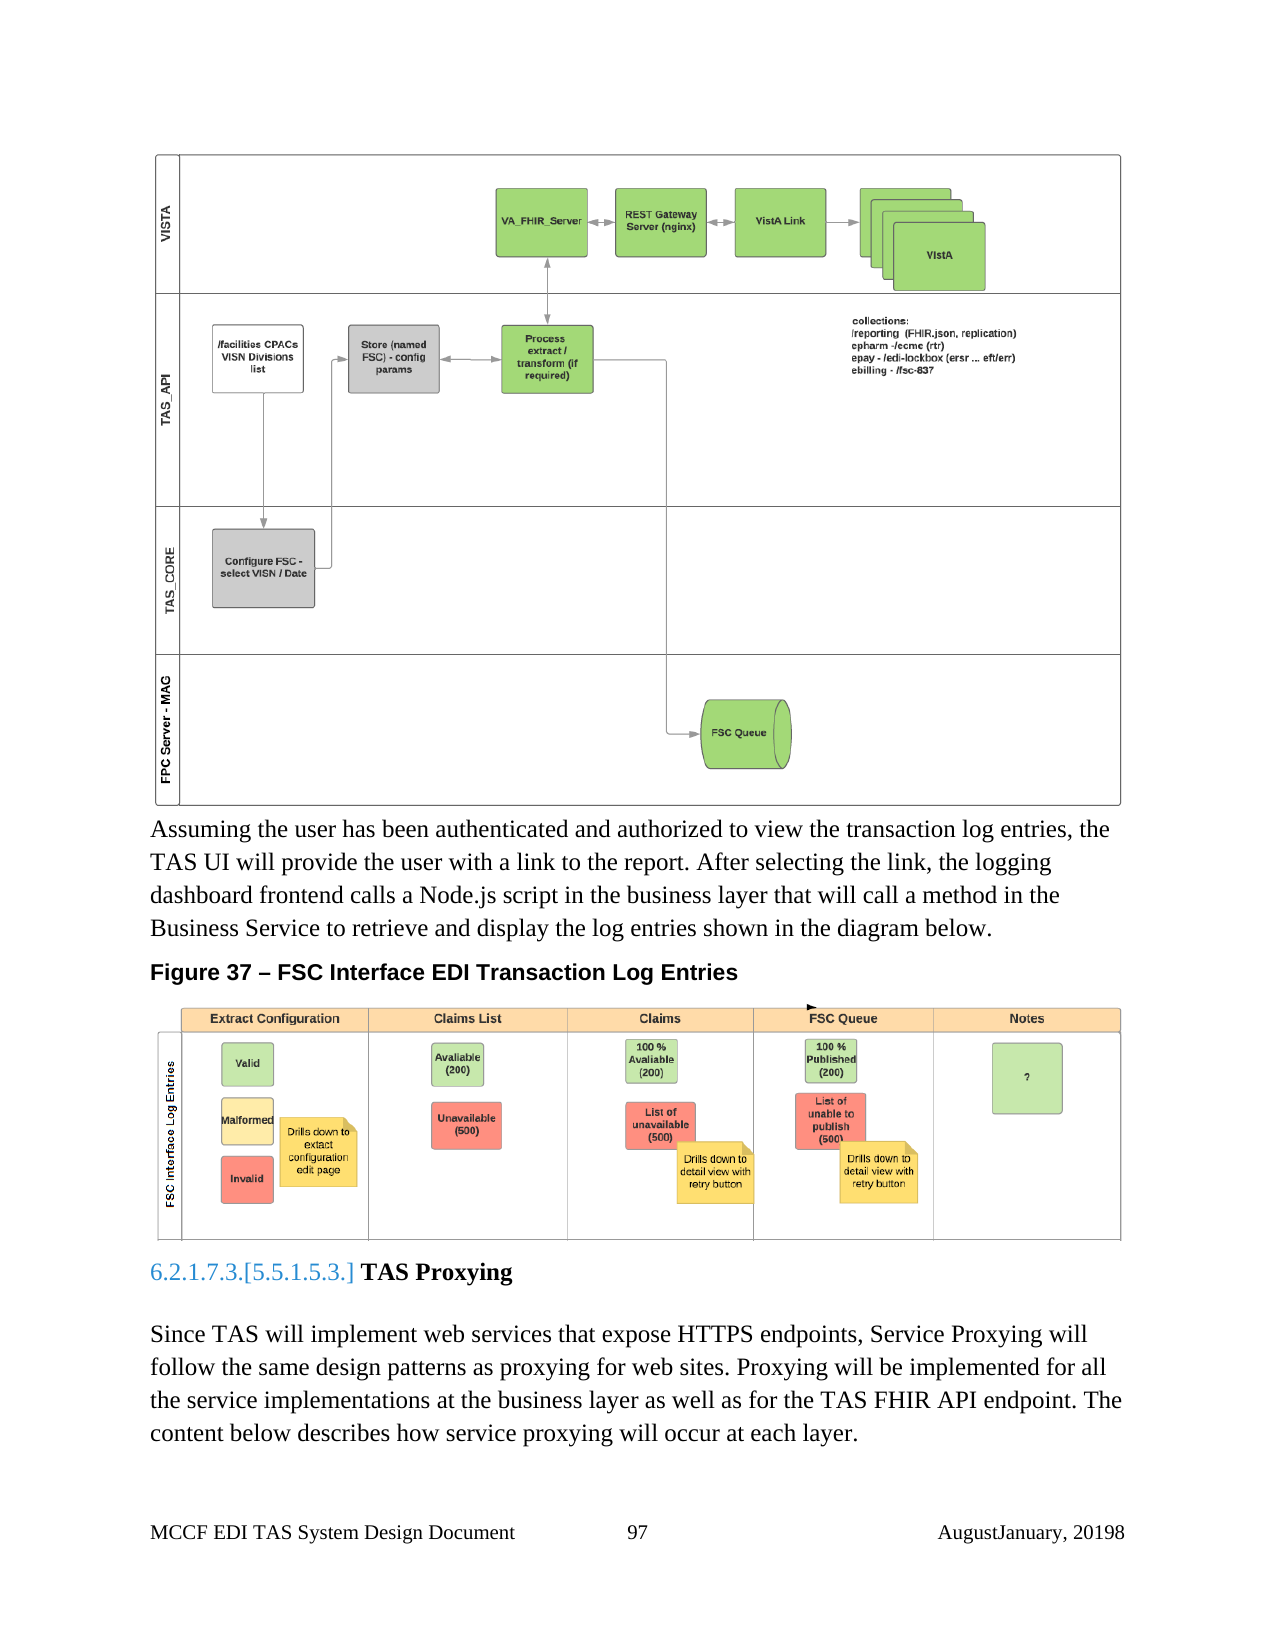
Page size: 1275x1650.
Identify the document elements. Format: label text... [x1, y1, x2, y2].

picture [150, 1001, 1124, 1241]
picture [150, 150, 1125, 810]
text Since TAS will implement web services that expose HTTPS endpoints, Service Proxying will follow the same design patterns as proxying for web sites. Proxying will be implemented for all the service implementations at the business layer as well as for the TAS FHIR API endpoint. The content below describes how service proxying will occur at each layer. [150, 1319, 1125, 1447]
subtitle TAS Proxying [150, 1257, 1125, 1286]
text Assuming the user has been authenticated and authorized to view the transaction log entries, the TAS UI will provide the user with a link to the report. After selecting the link, the logging dashboard frontend calls a Node.js script in the business layer that will call a method in the Business Service to retrieve and display the log entries shown in the diagram below. [150, 810, 1125, 942]
